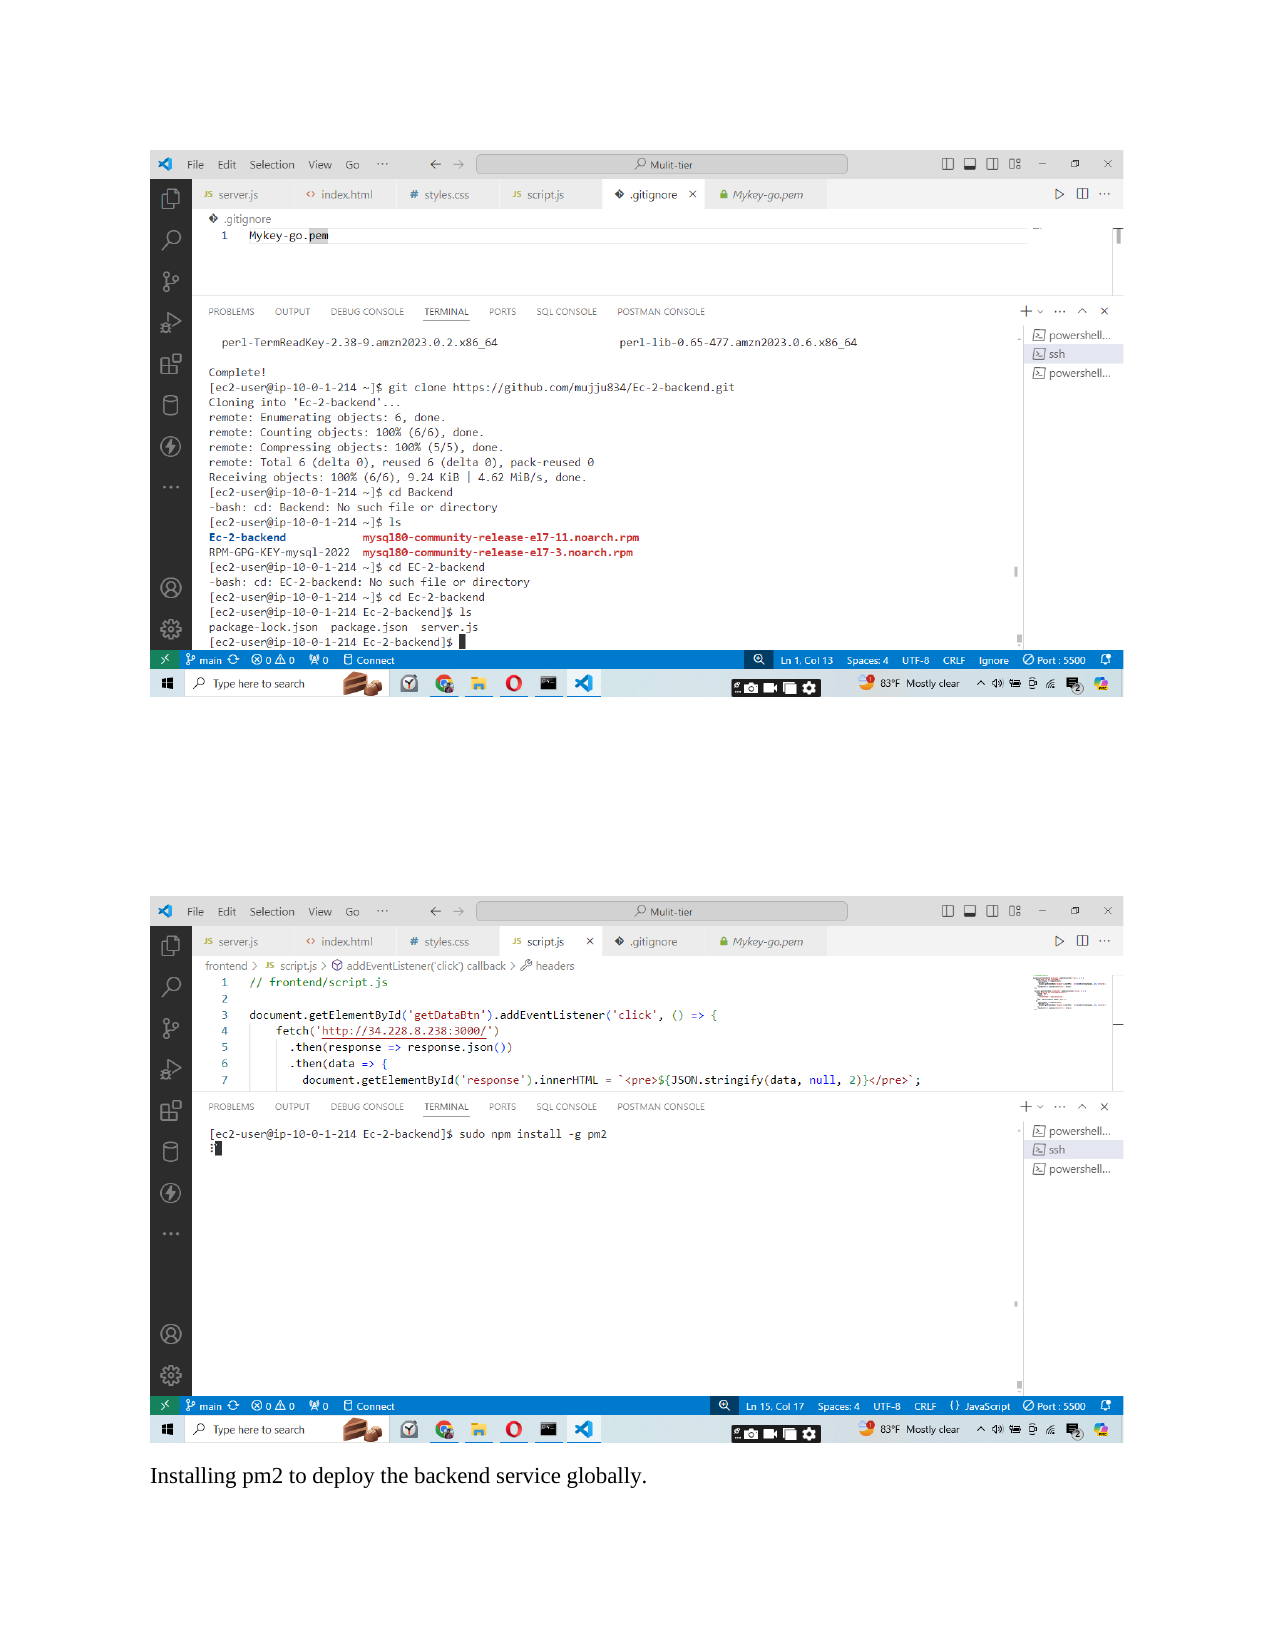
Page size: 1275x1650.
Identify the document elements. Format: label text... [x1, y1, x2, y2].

text Installing pm2 to deploy the backend service globally. [150, 1462, 1125, 1488]
picture [150, 150, 1124, 697]
picture [150, 896, 1124, 1443]
